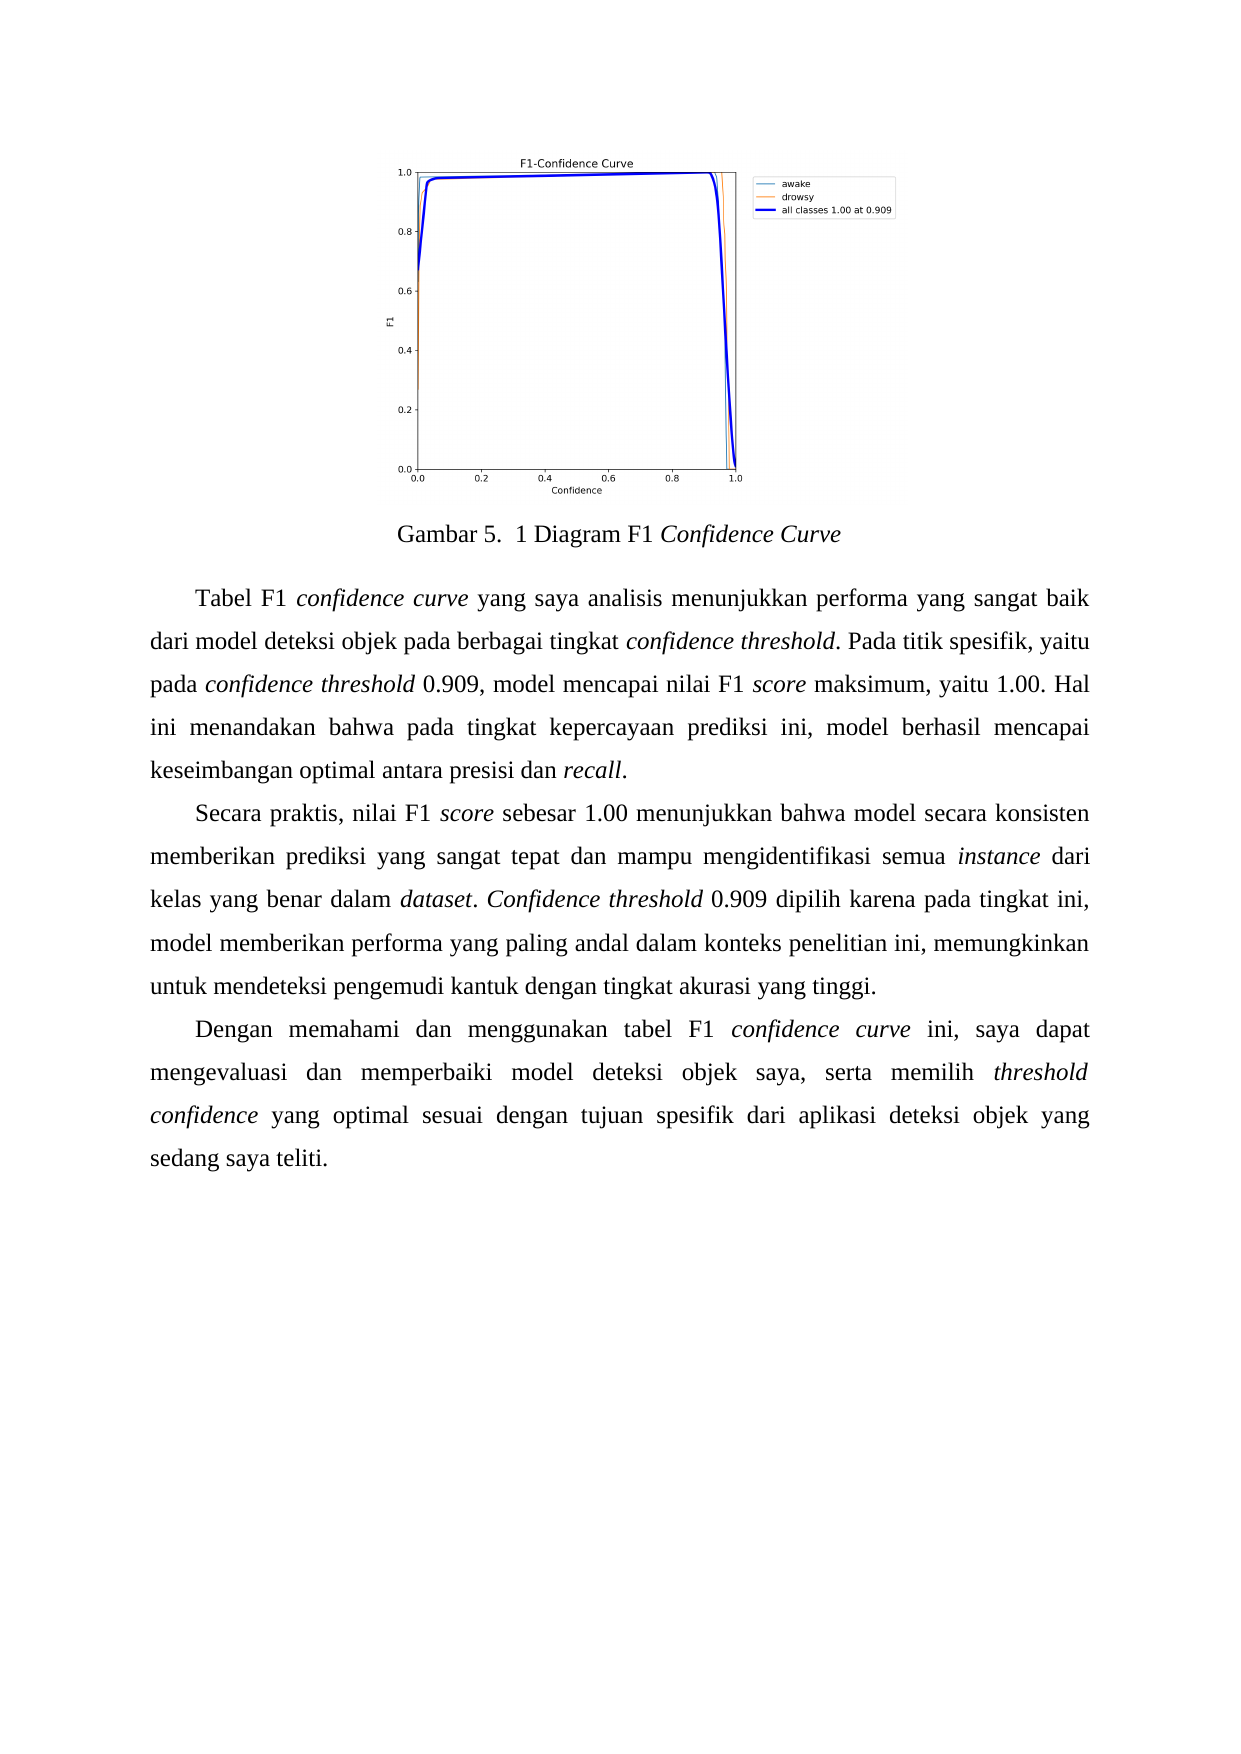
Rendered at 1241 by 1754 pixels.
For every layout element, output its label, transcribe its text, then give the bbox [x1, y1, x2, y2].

text Secara praktis, nilai F1 score sebesar 1.00 menunjukkan bahwa model secara konsisten memberikan prediksi yang sangat tepat dan mampu mengidentifikasi semua instance dari kelas yang benar dalam dataset. Confidence threshold 0.909 dipilih karena pada tingkat ini, model memberikan performa yang paling andal dalam konteks penelitian ini, memungkinkan untuk mendeteksi pengemudi kantuk dengan tingkat akurasi yang tinggi. [150, 798, 1090, 999]
text Dengan memahami dan menggunakan tabel F1 confidence curve ini, saya dapat mengevaluasi dan memperbaiki model deteksi objek saya, serta memilih threshold confidence yang optimal sesuai dengan tujuan spesifik dari aplikasi deteksi objek yang sedang saya teliti. [150, 1014, 1090, 1172]
text Tabel F1 confidence curve yang saya analisis menunjukkan performa yang sangat baik dari model deteksi objek pada berbagai tingkat confidence threshold. Pada titik spesifik, yaitu pada confidence threshold 0.909, model mencapai nilai F1 score maksimum, yaitu 1.00. Hal ini menandakan bahwa pada tingkat kepercayaan prediksi ini, model berhasil mencapai keseimbangan optimal antara presisi dan recall. [150, 583, 1090, 784]
picture [376, 150, 909, 505]
text Gambar 5. 1 Diagram F1 Confidence Curve [150, 519, 1090, 547]
